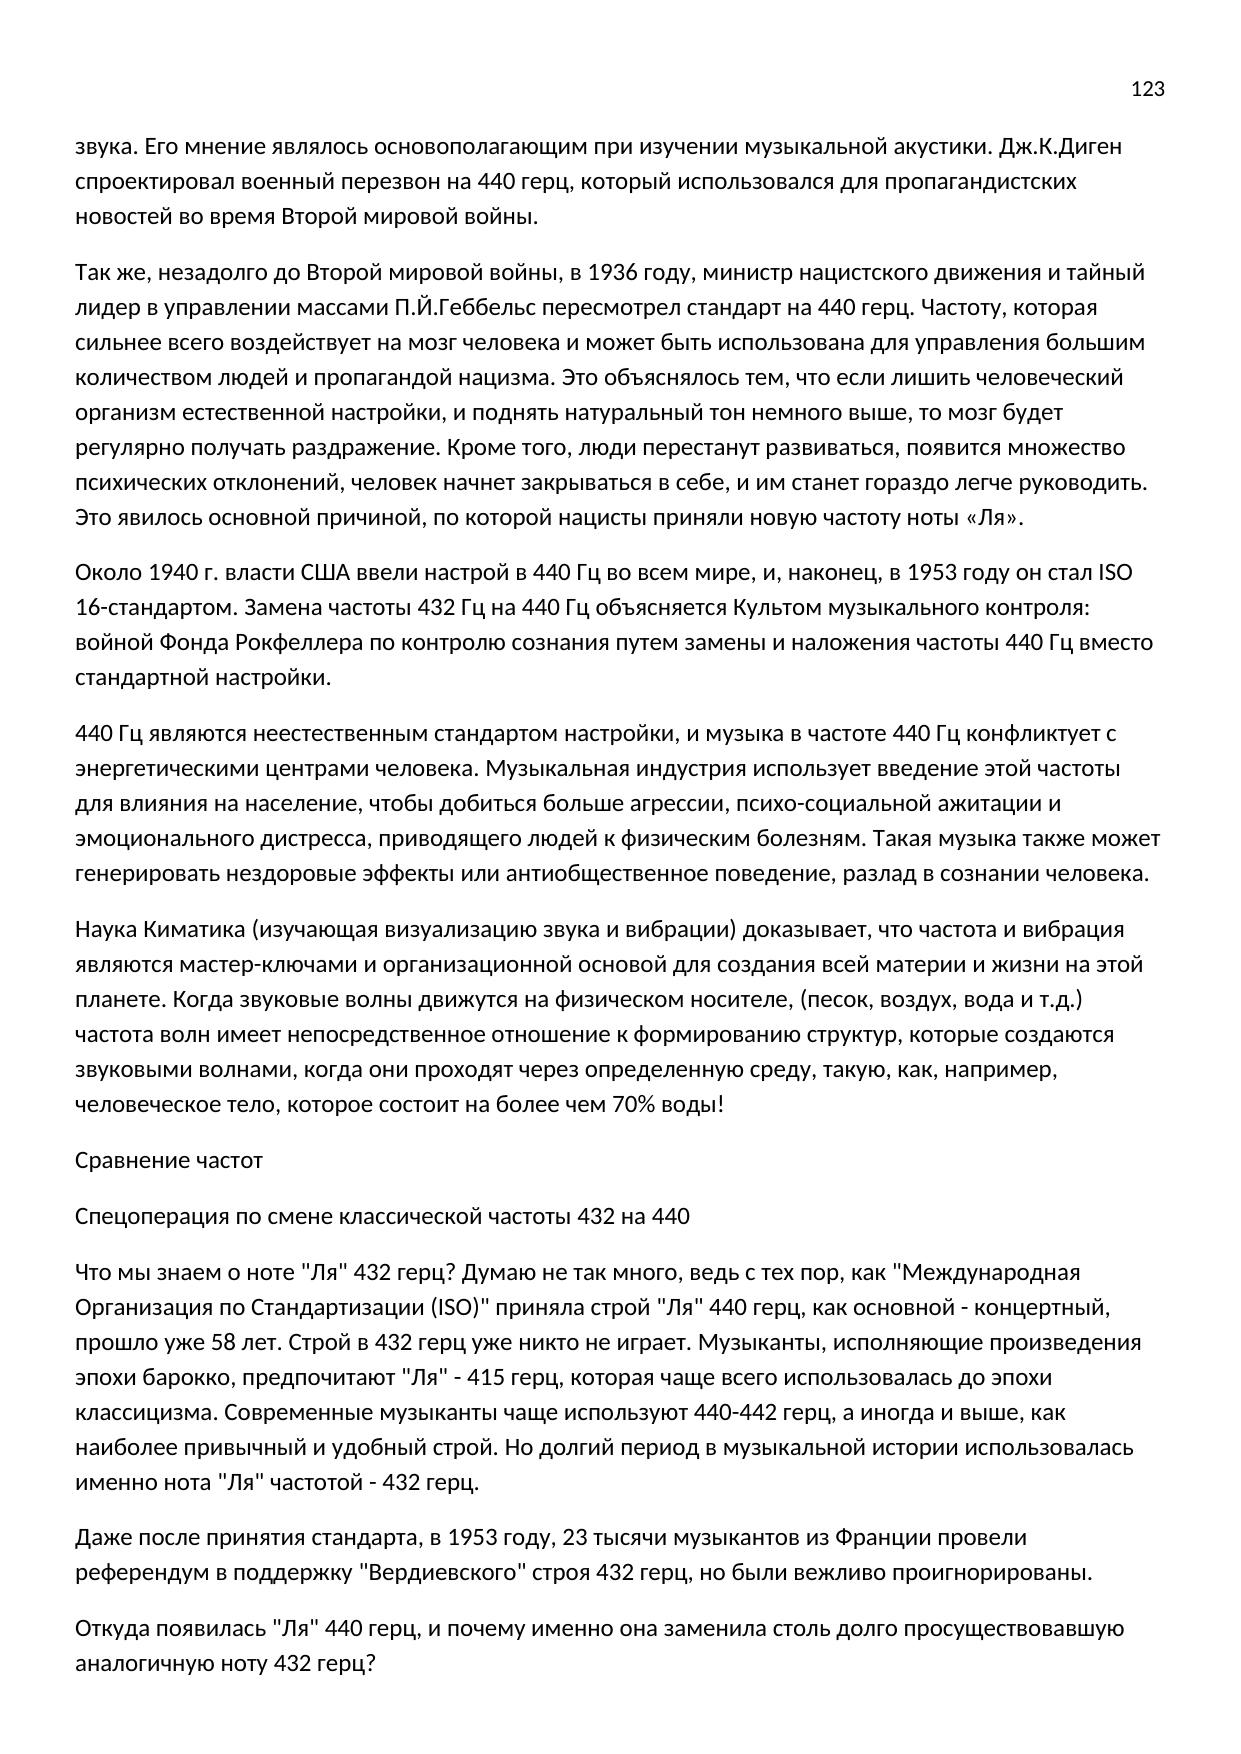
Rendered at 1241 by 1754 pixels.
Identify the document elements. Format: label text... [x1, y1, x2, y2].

text Сравнение частот [75, 1144, 1165, 1174]
text Так же, незадолго до Второй мировой войны, в 1936 году, министр нацистского движения и тайный лидер в управлении массами П.Й.Геббельс пересмотрел стандарт на 440 герц. Частоту, которая сильнее всего воздействует на мозг человека и может быть использована для управления большим количеством людей и пропагандой нацизма. Это объяснялось тем, что если лишить человеческий организм естественной настройки, и поднять натуральный тон немного выше, то мозг будет регулярно получать раздражение. Кроме того, люди перестанут развиваться, появится множество психических отклонений, человек начнет закрываться в себе, и им станет гораздо легче руководить. Это явилось основной причиной, по которой нацисты приняли новую частоту ноты «Ля». [75, 256, 1165, 531]
text 440 Гц являются неестественным стандартом настройки, и музыка в частоте 440 Гц конфликтует с энергетическими центрами человека. Музыкальная индустрия использует введение этой частоты для влияния на население, чтобы добиться больше агрессии, психо-социальной ажитации и эмоционального дистресса, приводящего людей к физическим болезням. Такая музыка также может генерировать нездоровые эффекты или антиобщественное поведение, разлад в сознании человека. [75, 717, 1165, 888]
text Что мы знаем о ноте "Ля" 432 герц? Думаю не так много, ведь с тех пор, как "Международная Организация по Стандартизации (ISO)" приняла строй "Ля" 440 герц, как основной - концертный, прошло уже 58 лет. Строй в 432 герц уже никто не играет. Музыканты, исполняющие произведения эпохи барокко, предпочитают "Ля" - 415 герц, которая чаще всего использовалась до эпохи классицизма. Современные музыканты чаще используют 440-442 герц, а иногда и выше, как наиболее привычный и удобный строй. Но долгий период в музыкальной истории использовалась именно нота "Ля" частотой - 432 герц. [75, 1256, 1165, 1496]
text Около 1940 г. власти США ввели настрой в 440 Гц во всем мире, и, наконец, в 1953 году он стал ISO 16-стандартом. Замена частоты 432 Гц на 440 Гц объясняется Культом музыкального контроля: войной Фонда Рокфеллера по контролю сознания путем замены и наложения частоты 440 Гц вместо стандартной настройки. [75, 556, 1165, 692]
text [75, 130, 1165, 230]
text Откуда появилась "Ля" 440 герц, и почему именно она заменила столь долго просуществовавшую аналогичную ноту 432 герц? [75, 1612, 1165, 1678]
text Наука Киматика (изучающая визуализацию звука и вибрации) доказывает, что частота и вибрация являются мастер-ключами и организационной основой для создания всей материи и жизни на этой планете. Когда звуковые волны движутся на физическом носителе, (песок, воздух, вода и т.д.) частота волн имеет непосредственное отношение к формированию структур, которые создаются звуковыми волнами, когда они проходят через определенную среду, такую, как, например, человеческое тело, которое состоит на более чем 70% воды! [75, 913, 1165, 1119]
text Даже после принятия стандарта, в 1953 году, 23 тысячи музыкантов из Франции провели референдум в поддержку "Вердиевского" строя 432 герц, но были вежливо проигнорированы. [75, 1521, 1165, 1587]
text Спецоперация по смене классической частоты 432 на 440 [75, 1200, 1165, 1230]
